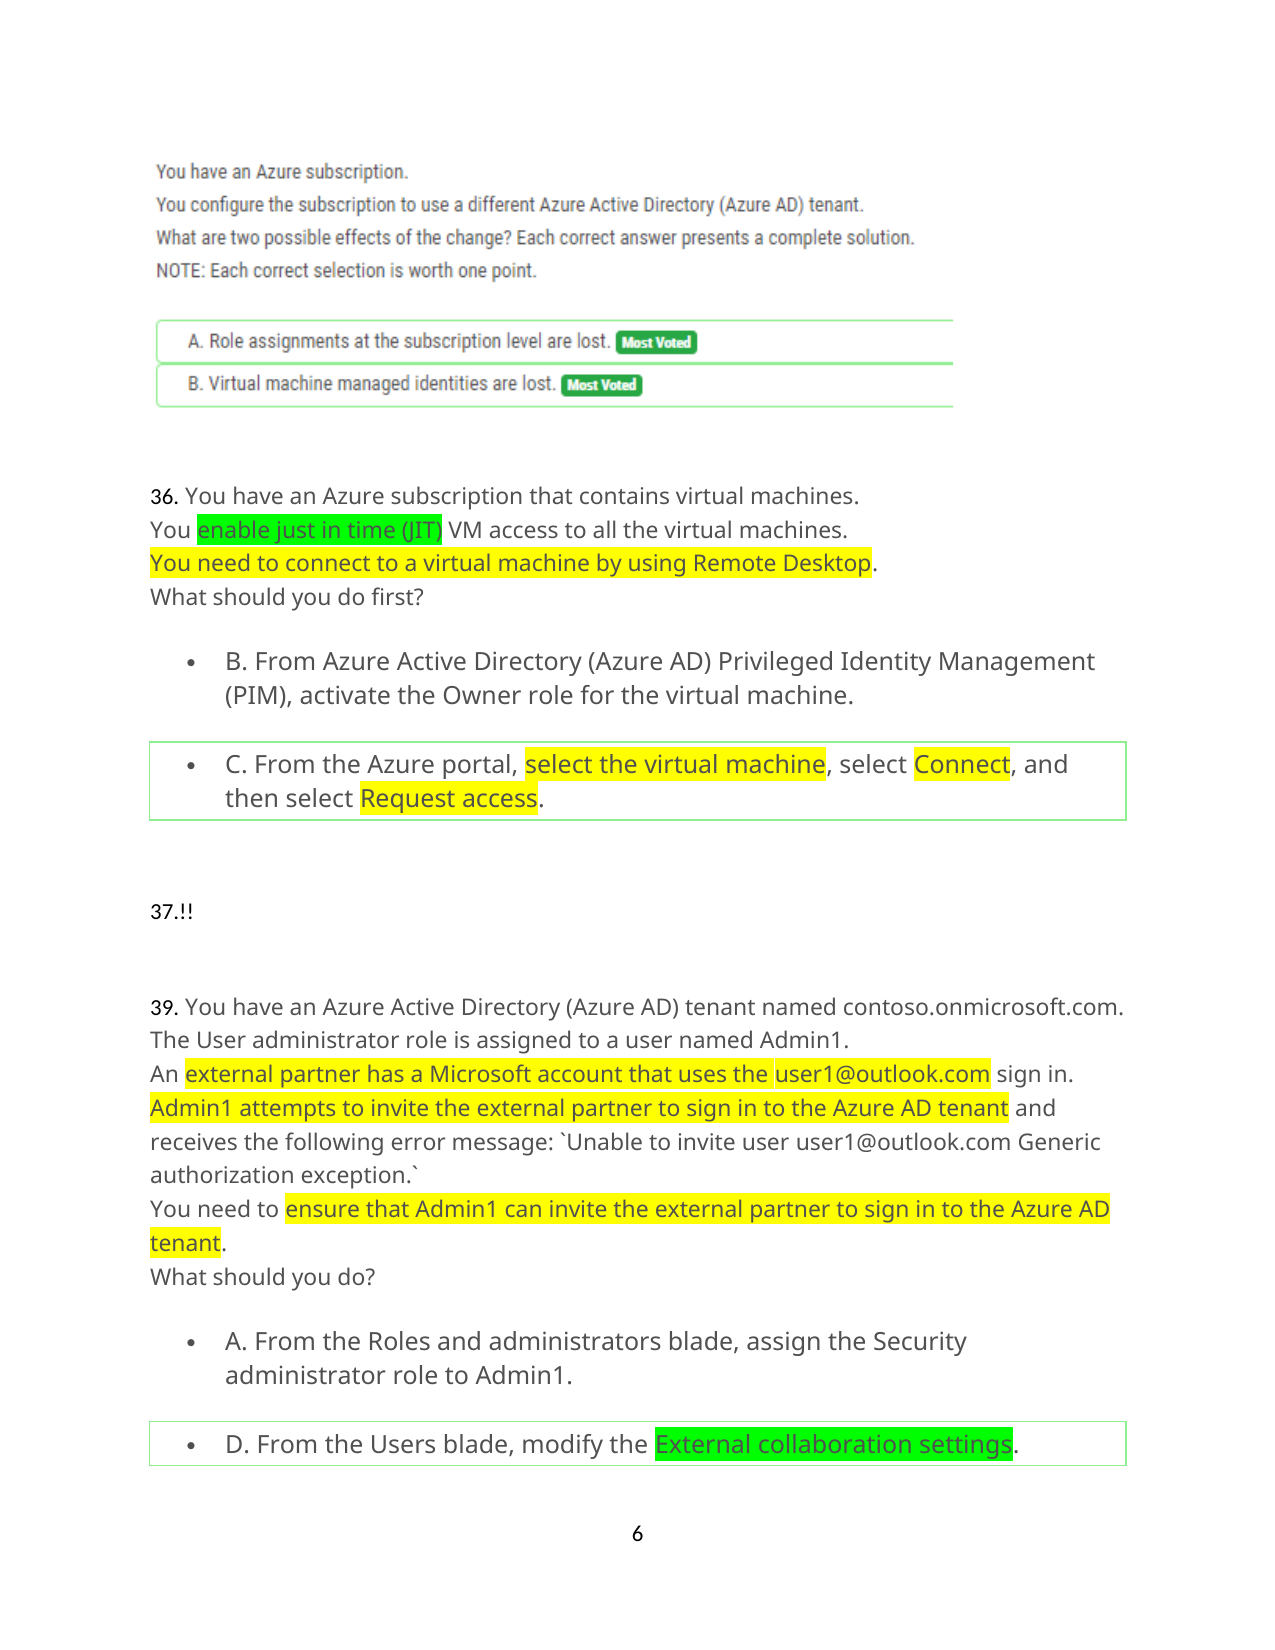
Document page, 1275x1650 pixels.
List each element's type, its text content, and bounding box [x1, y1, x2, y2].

text 36. You have an Azure subscription that contains virtual machines. You enable just in time (JIT) VM access to all the virtual machines. You need to connect to a virtual machine by using Remote Desktop. What should you do first? [150, 480, 1125, 612]
text 37.!! [150, 897, 1125, 925]
list D. From the Users blade, modify the External collaboration settings. [150, 1422, 1125, 1465]
text 39. You have an Azure Active Directory (Azure AD) tenant named contoso.onmicrosoft.com. The User administrator role is assigned to a user named Admin1. An external partner has a Microsoft account that uses the user1@outlook.com sign in. Admin1 attempts to invite the external partner to sign in to the Azure AD tenant and receives the following error message: `Unable to invite user user1@outlook.com Generic authorization exception.` You need to ensure that Admin1 can invite the external partner to sign in to the Azure AD tenant. What should you do? [150, 991, 1125, 1292]
list C. From the Azure portal, select the virtual machine, select Connect, and then select Request access. [150, 743, 1125, 819]
picture [150, 150, 954, 414]
list A. From the Roles and administrators blade, assign the Security administrator role to Admin1. [187, 1323, 1125, 1392]
list B. From Azure Active Directory (Azure AD) Privileged Identity Management (PIM), activate the Owner role for the virtual machine. [187, 644, 1125, 712]
